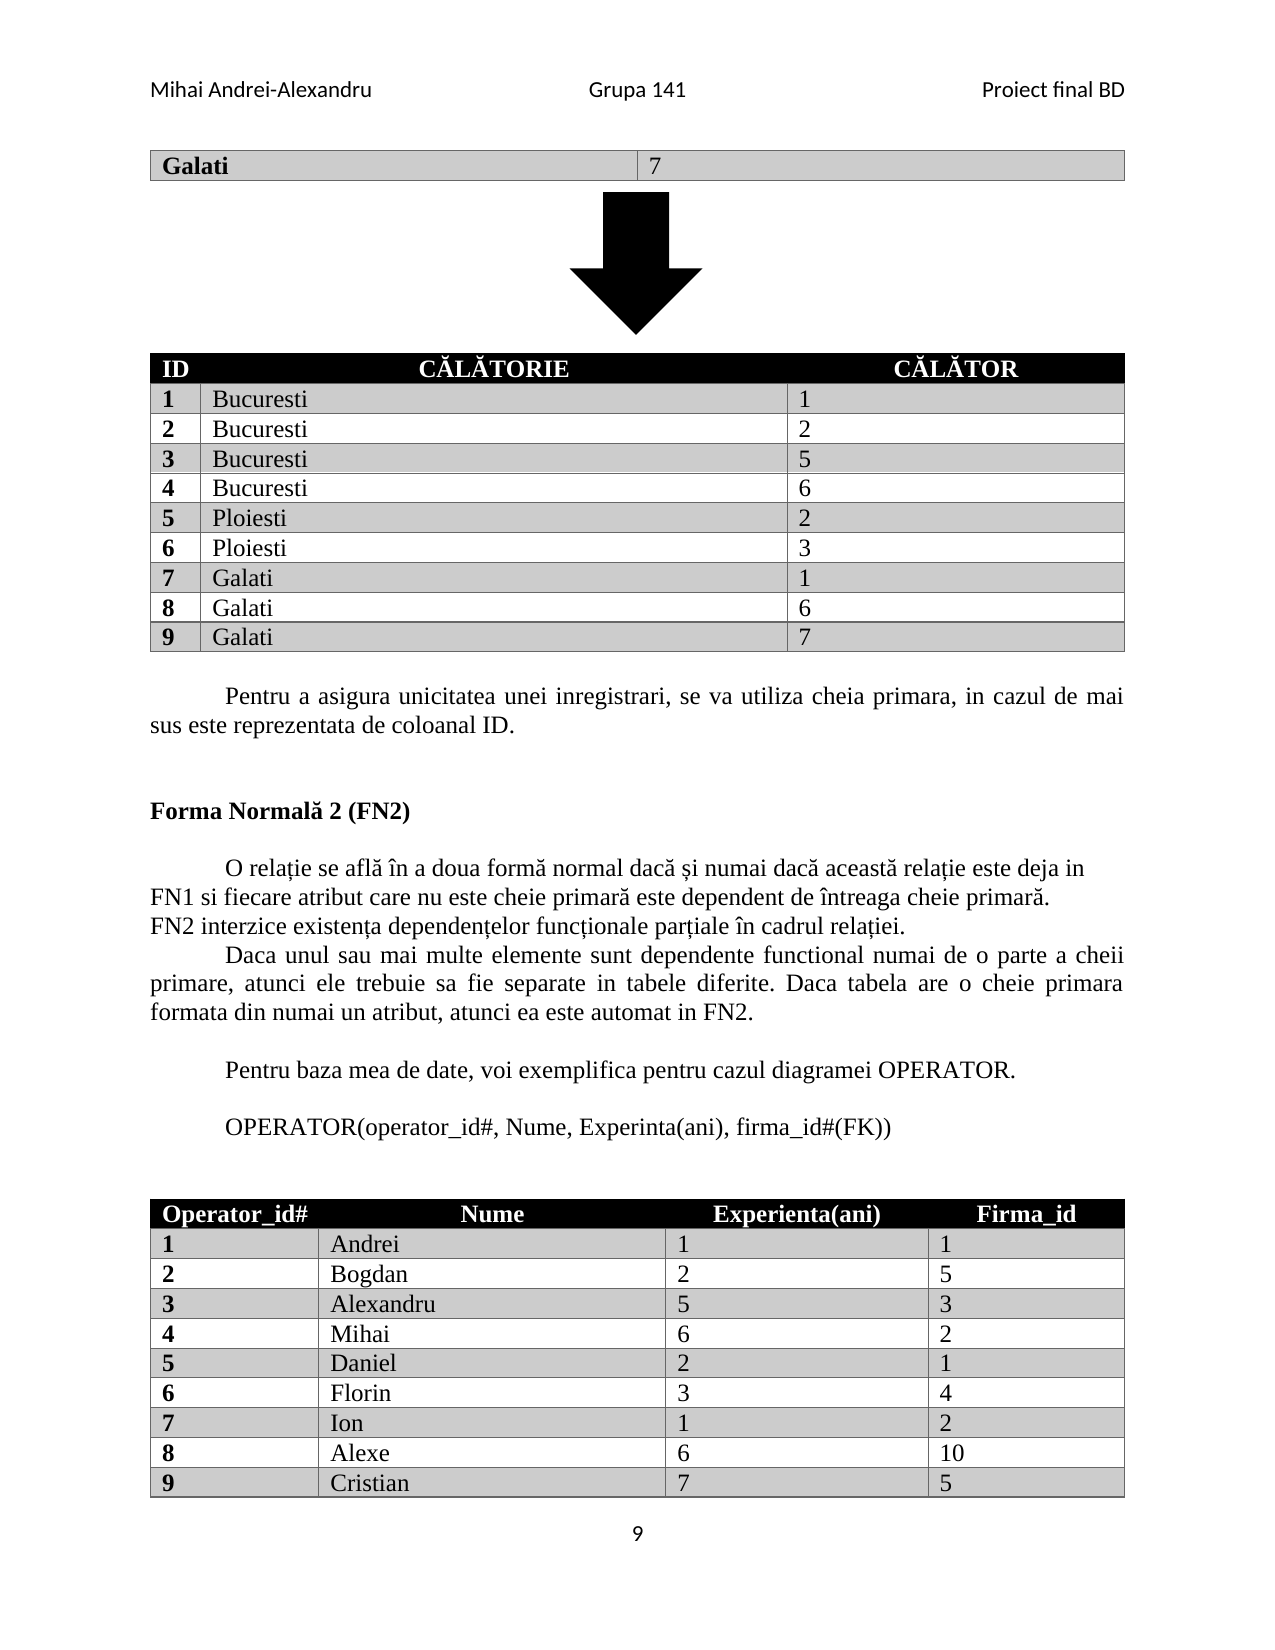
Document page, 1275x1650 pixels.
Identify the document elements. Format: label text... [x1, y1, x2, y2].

table_cell Mihai [319, 1319, 665, 1347]
table_cell 2 [788, 503, 1124, 532]
table_cell Galati [201, 593, 787, 621]
table_cell 6 [151, 533, 200, 562]
table_cell 3 [788, 533, 1124, 562]
table_cell 5 [151, 503, 200, 532]
table_cell 4 [151, 474, 200, 502]
table_cell 7 [638, 151, 1124, 180]
table_cell Andrei [319, 1229, 665, 1258]
table_header Nume [319, 1200, 665, 1228]
table_cell Bogdan [319, 1259, 665, 1288]
text Pentru a asigura unicitatea unei inregistrari, se va utiliza cheia primara, in cazul de mai sus este reprezentata de coloanal ID. [150, 681, 1125, 738]
text OPERATOR(operator_id#, Nume, Experinta(ani), firma_id#(FK)) [225, 1112, 1125, 1141]
table_cell 1 [788, 563, 1124, 592]
table_header Operator_id# [151, 1200, 318, 1228]
text Daca unul sau mai multe elemente sunt dependente functional numai de o parte a cheii primare, atunci ele trebuie sa fie separate in tabele diferite. Daca tabela are o cheie primara formata din numai un atribut, atunci ea este automat in FN2. [150, 940, 1125, 1026]
table_header Experienta(ani) [666, 1200, 928, 1228]
table_cell 5 [666, 1289, 928, 1318]
table_cell 2 [929, 1408, 1124, 1437]
table_header Firma_id [929, 1200, 1124, 1228]
table_cell Bucuresti [201, 384, 787, 413]
table_cell 2 [929, 1319, 1124, 1347]
table_cell 2 [666, 1349, 928, 1377]
table_cell 1 [666, 1229, 928, 1258]
text Forma Normală 2 (FN2) [150, 796, 1125, 825]
table_cell 5 [788, 444, 1124, 472]
table_cell 2 [151, 414, 200, 443]
table_header CĂLĂTOR [788, 354, 1124, 383]
table_cell Ploiesti [201, 533, 787, 562]
table_header CĂLĂTORIE [201, 354, 787, 383]
table_cell 1 [929, 1349, 1124, 1377]
table_cell 7 [151, 563, 200, 592]
table_cell 5 [151, 1349, 318, 1377]
table_cell 2 [666, 1259, 928, 1288]
table_cell 8 [151, 593, 200, 621]
table_cell 4 [929, 1378, 1124, 1407]
table_cell 3 [151, 1289, 318, 1318]
table_cell Galati [201, 623, 787, 651]
table_cell 8 [151, 1438, 318, 1467]
text Pentru baza mea de date, voi exemplifica pentru cazul diagramei OPERATOR. [150, 1055, 1125, 1083]
table_cell 10 [929, 1438, 1124, 1467]
table_cell 5 [929, 1468, 1124, 1496]
table_cell 6 [151, 1378, 318, 1407]
table_cell Bucuresti [201, 414, 787, 443]
table_cell Galati [201, 563, 787, 592]
table_cell 9 [151, 1468, 318, 1496]
table_cell 6 [788, 593, 1124, 621]
text FN2 interzice existența dependențelor funcționale parțiale în cadrul relației. [150, 911, 1125, 940]
table_cell Florin [319, 1378, 665, 1407]
table_cell 2 [788, 414, 1124, 443]
text O relație se află în a doua formă normal dacă și numai dacă această relație este deja in FN1 si fiecare atribut care nu este cheie primară este dependent de întreaga cheie primară. [150, 853, 1125, 911]
table_cell Bucuresti [201, 444, 787, 472]
table_cell 6 [788, 474, 1124, 502]
table_cell 2 [151, 1259, 318, 1288]
table_cell 1 [151, 1229, 318, 1258]
table_cell Alexe [319, 1438, 665, 1467]
table_cell 1 [788, 384, 1124, 413]
table_cell 4 [151, 1319, 318, 1347]
table_cell 3 [666, 1378, 928, 1407]
table_cell 7 [788, 623, 1124, 651]
table_cell Bucuresti [201, 474, 787, 502]
table_cell Ploiesti [201, 503, 787, 532]
table_cell 3 [929, 1289, 1124, 1318]
table_cell 9 [151, 623, 200, 651]
table_cell 7 [666, 1468, 928, 1496]
table_cell Daniel [319, 1349, 665, 1377]
table_cell 3 [151, 444, 200, 472]
table_cell Galati [151, 151, 637, 180]
table_cell Cristian [319, 1468, 665, 1496]
table_cell 1 [929, 1229, 1124, 1258]
table_cell 6 [666, 1319, 928, 1347]
table_cell Ion [319, 1408, 665, 1437]
table_cell 7 [151, 1408, 318, 1437]
table_cell 5 [929, 1259, 1124, 1288]
table_cell 1 [666, 1408, 928, 1437]
table_cell Alexandru [319, 1289, 665, 1318]
table_cell 6 [666, 1438, 928, 1467]
table_cell 1 [151, 384, 200, 413]
table_header ID [151, 354, 200, 383]
